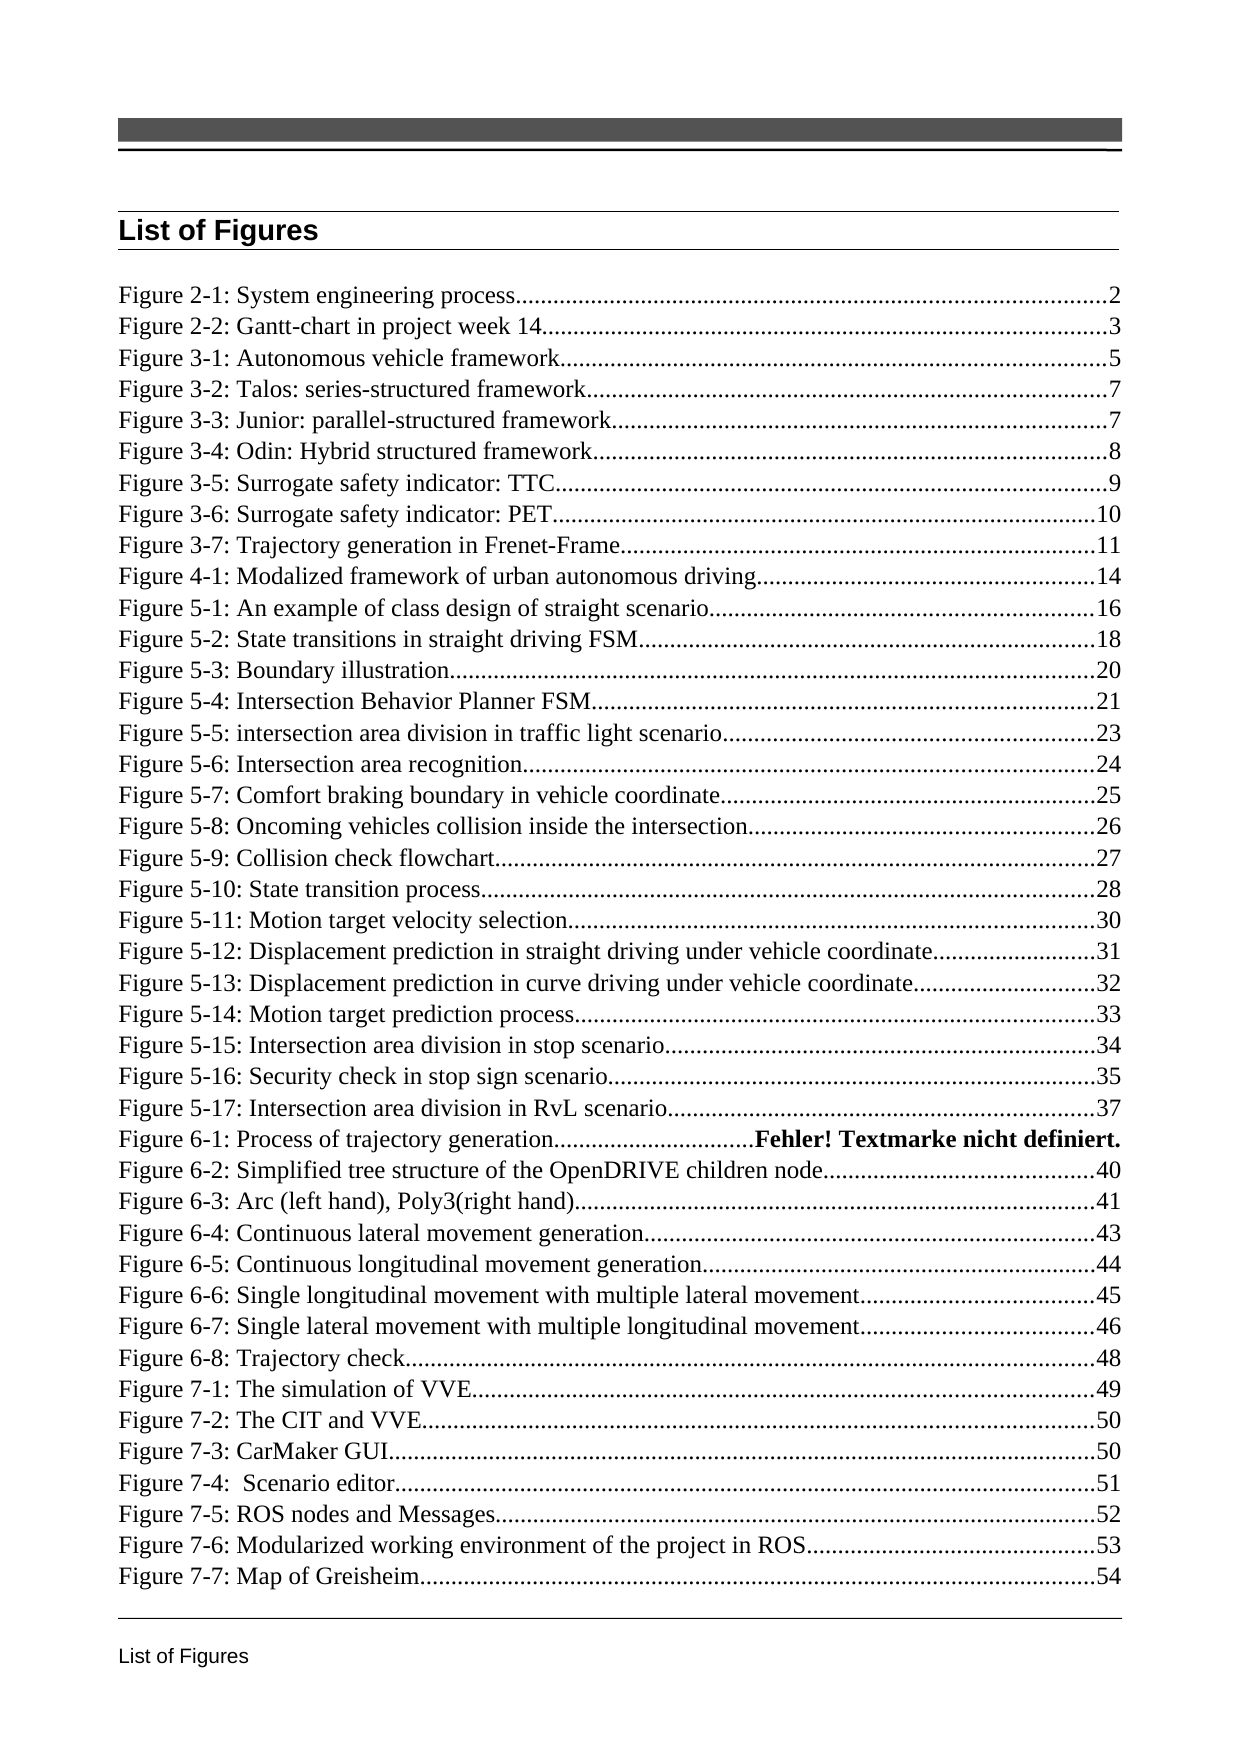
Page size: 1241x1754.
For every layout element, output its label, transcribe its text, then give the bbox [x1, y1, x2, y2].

text Figure 2-2: Gantt-chart in project week 14 3 [118, 315, 1122, 340]
text Figure 5-10: State transition process 28 [118, 877, 1122, 902]
text Figure 5-9: Collision check flowchart 27 [118, 846, 1122, 871]
text Figure 6-4: Continuous lateral movement generation 43 [118, 1221, 1122, 1246]
text Figure 5-4: Intersection Behavior Planner FSM 21 [118, 690, 1122, 715]
text Figure 5-5: intersection area division in traffic light scenario 23 [118, 721, 1122, 746]
text Figure 4-1: Modalized framework of urban autonomous driving 14 [118, 565, 1122, 590]
text Figure 7-2: The CIT and VVE 50 [118, 1408, 1122, 1433]
text Figure 3-2: Talos: series-structured framework 7 [118, 377, 1122, 402]
text Figure 5-15: Intersection area division in stop scenario 34 [118, 1033, 1122, 1058]
text Figure 2-1: System engineering process 2 [118, 283, 1122, 308]
text Figure 7-4: Scenario editor 51 [118, 1471, 1122, 1496]
text Figure 7-3: CarMaker GUI 50 [118, 1440, 1122, 1465]
text Figure 3-3: Junior: parallel-structured framework 7 [118, 408, 1122, 433]
text Figure 5-11: Motion target velocity selection 30 [118, 908, 1122, 933]
text Figure 7-1: The simulation of VVE 49 [118, 1377, 1122, 1402]
text Figure 6-6: Single longitudinal movement with multiple lateral movement 45 [118, 1283, 1122, 1308]
text Figure 5-1: An example of class design of straight scenario. 16 [118, 596, 1122, 621]
text Figure 3-6: Surrogate safety indicator: PET 10 [118, 502, 1122, 527]
text Figure 5-3: Boundary illustration 20 [118, 658, 1122, 683]
text Figure 6-5: Continuous longitudinal movement generation 44 [118, 1252, 1122, 1277]
text Figure 6-1: Process of trajectory generation Fehler! Textmarke nicht definiert. [118, 1127, 1122, 1152]
text Figure 3-4: Odin: Hybrid structured framework 8 [118, 440, 1122, 465]
text Figure 5-7: Comfort braking boundary in vehicle coordinate 25 [118, 783, 1122, 808]
text Figure 5-2: State transitions in straight driving FSM 18 [118, 627, 1122, 652]
text List of Figures [118, 212, 1119, 249]
text Figure 5-6: Intersection area recognition 24 [118, 752, 1122, 777]
text Figure 5-16: Security check in stop sign scenario 35 [118, 1065, 1122, 1090]
text Figure 6-3: Arc (left hand), Poly3(right hand) 41 [118, 1190, 1122, 1215]
text Figure 3-1: Autonomous vehicle framework 5 [118, 346, 1122, 371]
text Figure 7-5: ROS nodes and Messages 52 [118, 1502, 1122, 1527]
text Figure 5-12: Displacement prediction in straight driving under vehicle coordinate 31 [118, 940, 1122, 965]
text Figure 6-7: Single lateral movement with multiple longitudinal movement 46 [118, 1315, 1122, 1340]
text Figure 5-13: Displacement prediction in curve driving under vehicle coordinate 32 [118, 971, 1122, 996]
text Figure 6-8: Trajectory check 48 [118, 1346, 1122, 1371]
text Figure 6-2: Simplified tree structure of the OpenDRIVE children node 40 [118, 1158, 1122, 1183]
text Figure 3-7: Trajectory generation in Frenet-Frame 11 [118, 533, 1122, 558]
text Figure 5-8: Oncoming vehicles collision inside the intersection 26 [118, 815, 1122, 840]
text Figure 5-14: Motion target prediction process 33 [118, 1002, 1122, 1027]
text Figure 7-6: Modularized working environment of the project in ROS 53 [118, 1533, 1122, 1558]
text Figure 5-17: Intersection area division in RvL scenario 37 [118, 1096, 1122, 1121]
text Figure 7-7: Map of Greisheim 54 [118, 1565, 1122, 1590]
text Figure 3-5: Surrogate safety indicator: TTC 9 [118, 471, 1122, 496]
